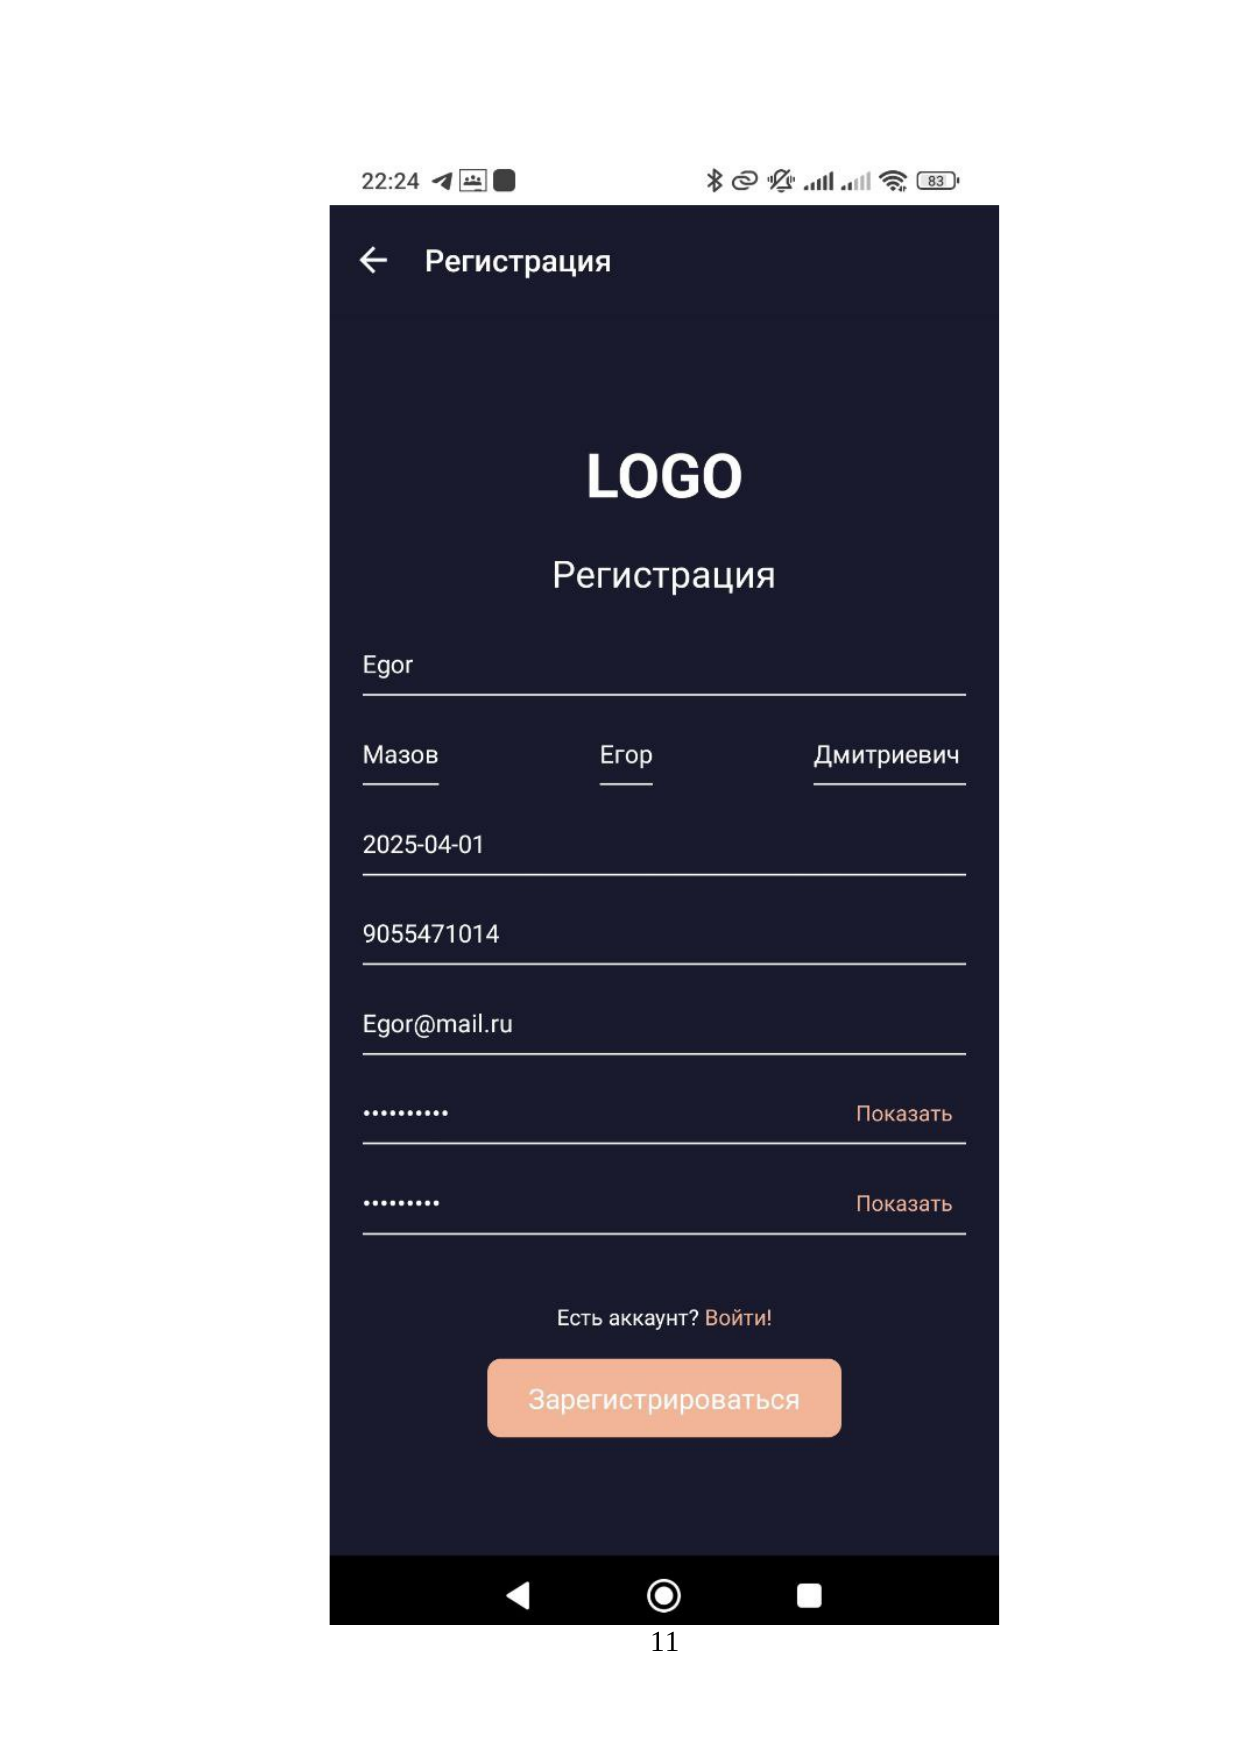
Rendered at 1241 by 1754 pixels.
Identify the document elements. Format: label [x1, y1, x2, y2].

picture [329, 147, 1000, 1625]
